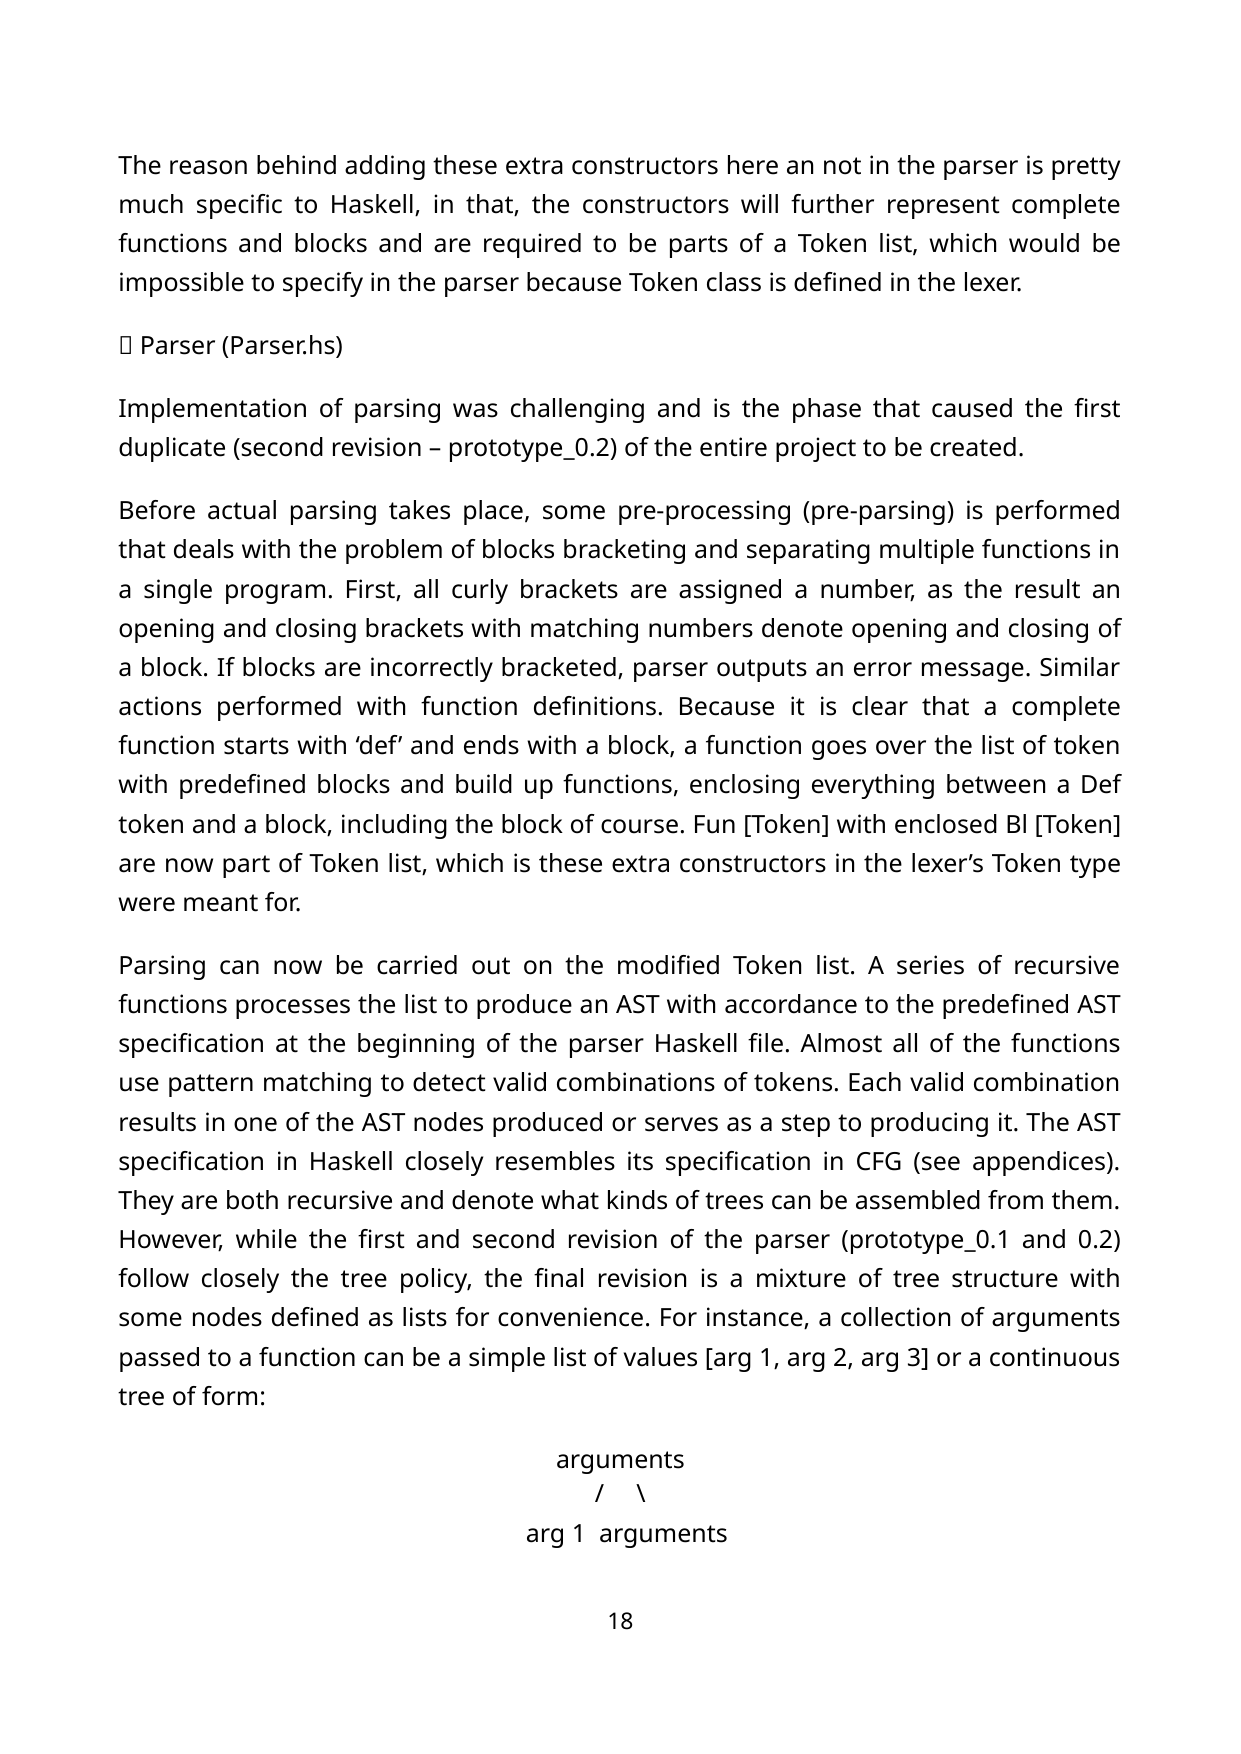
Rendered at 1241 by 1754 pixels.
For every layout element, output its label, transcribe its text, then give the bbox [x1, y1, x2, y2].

text Implementation of parsing was challenging and is the phase that caused the first duplicate (second revision – prototype_0.2) of the entire project to be created. [118, 391, 1122, 464]
text / \ [118, 1475, 1122, 1509]
text Before actual parsing takes place, some pre-processing (pre-parsing) is performed that deals with the problem of blocks bracketing and separating multiple functions in a single program. First, all curly brackets are assigned a number, as the result an opening and closing brackets with matching numbers denote opening and closing of a block. If blocks are incorrectly bracketed, parser outputs an error message. Similar actions performed with function definitions. Because it is clear that a complete function starts with ‘def’ and ends with a block, a function goes over the list of token with predefined blocks and build up functions, enclosing everything between a Def token and a block, including the block of course. Fun [Token] with enclosed Bl [Token] are now part of Token list, which is these extra constructors in the lexer’s Token type were meant for. [118, 493, 1122, 919]
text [118, 148, 1122, 299]
subtitle  Parser (Parser.hs) [118, 328, 1122, 362]
text arguments [118, 1441, 1122, 1475]
text Parsing can now be carried out on the modified Token list. A series of recursive functions processes the list to produce an AST with accordance to the predefined AST specification at the beginning of the parser Haskell file. Almost all of the functions use pattern matching to detect valid combinations of tokens. Each valid combination results in one of the AST nodes produced or serves as a step to producing it. The AST specification in Haskell closely resembles its specification in CFG (see appendices). They are both recursive and denote what kinds of trees can be assembled from them. However, while the first and second revision of the parser (prototype_0.1 and 0.2) follow closely the tree policy, the final revision is a mixture of tree structure with some nodes defined as lists for convenience. For instance, a collection of arguments passed to a function can be a simple list of values [arg 1, arg 2, arg 3] or a continuous tree of form: [118, 948, 1122, 1412]
text arg 1 arguments [118, 1515, 1122, 1549]
